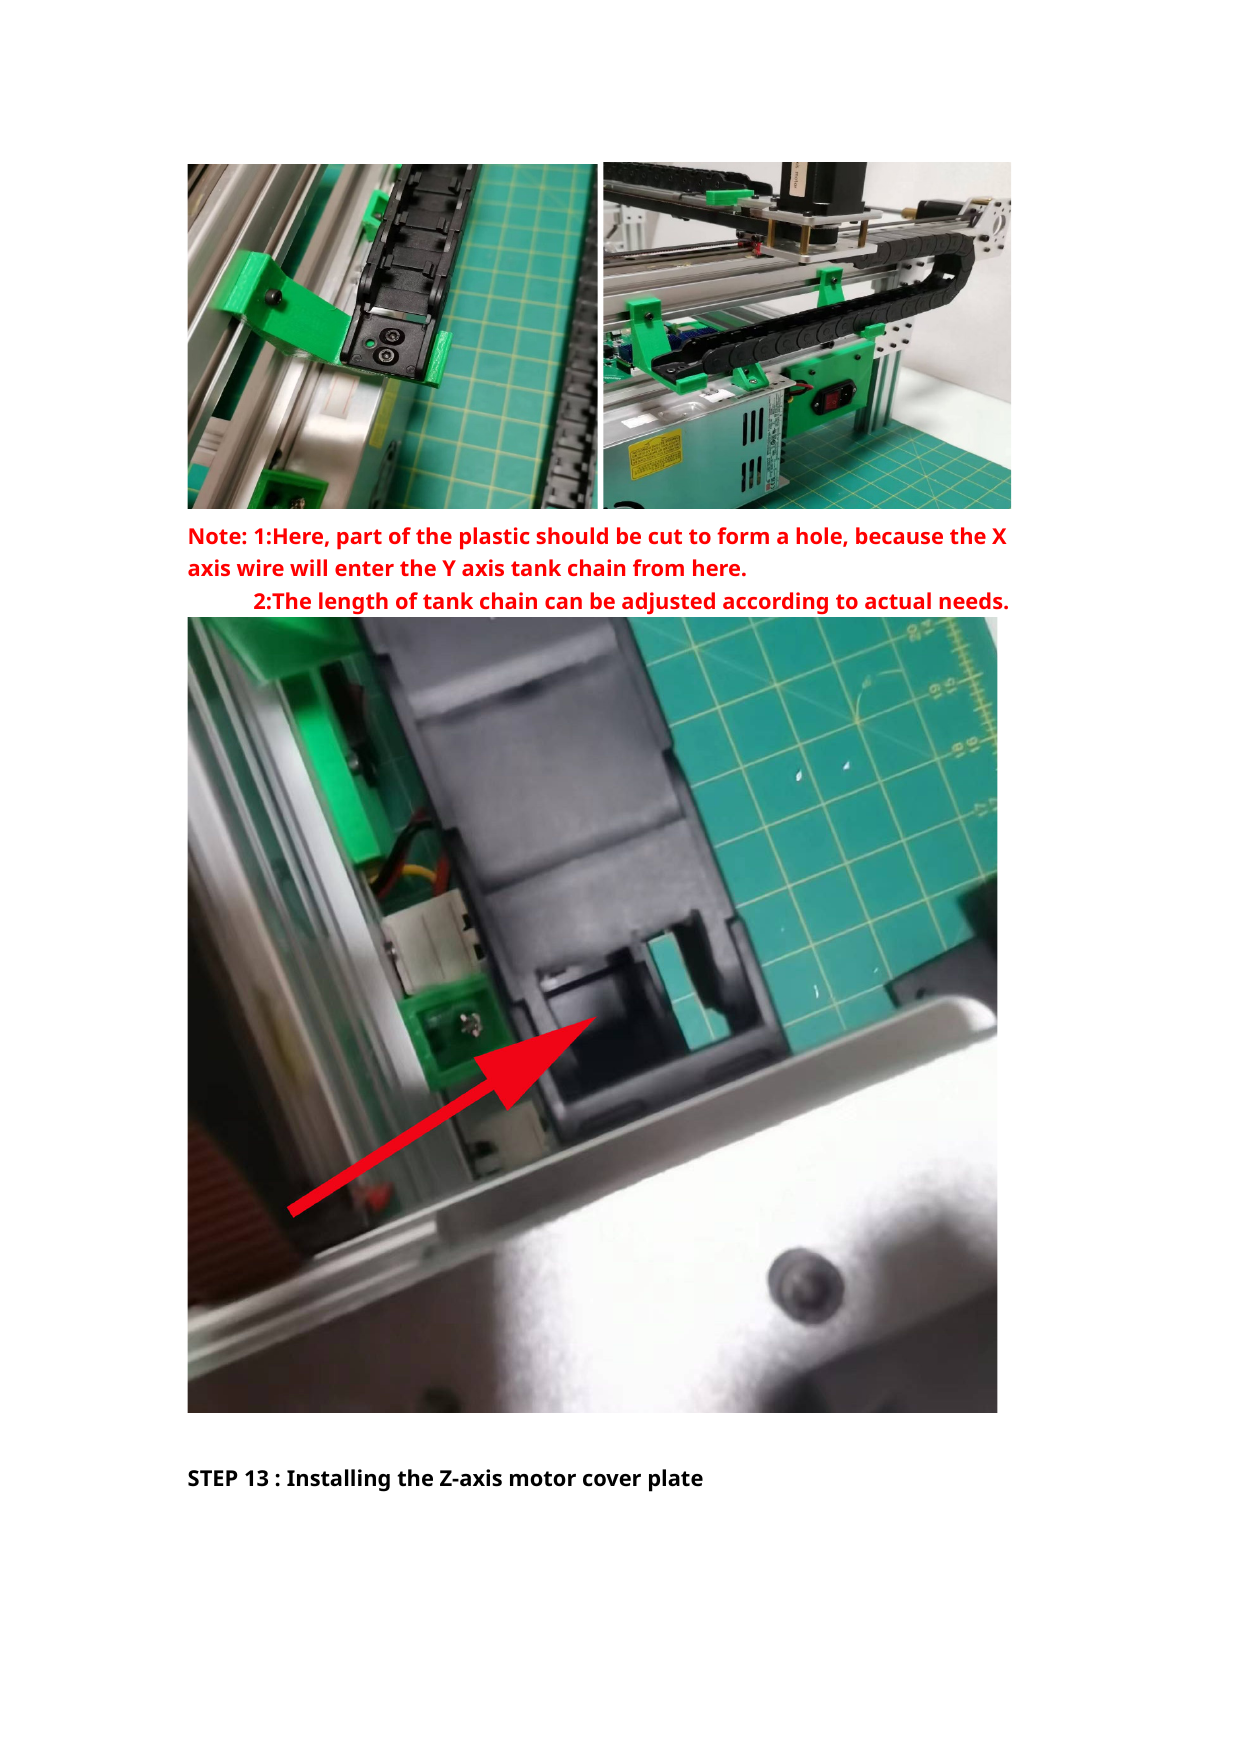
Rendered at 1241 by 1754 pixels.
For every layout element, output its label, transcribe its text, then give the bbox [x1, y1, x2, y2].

picture [187, 164, 598, 509]
text Note: 1:Here, part of the plastic should be cut to form a hole, because the X axis wire will enter the Y axis tank chain from here. [187, 519, 1053, 584]
text STEP 13 : Installing the Z-axis motor cover plate [187, 1462, 1053, 1494]
picture [187, 617, 998, 1413]
picture [603, 162, 1012, 509]
text 2:The length of tank chain can be adjusted according to actual needs. [187, 584, 1053, 617]
